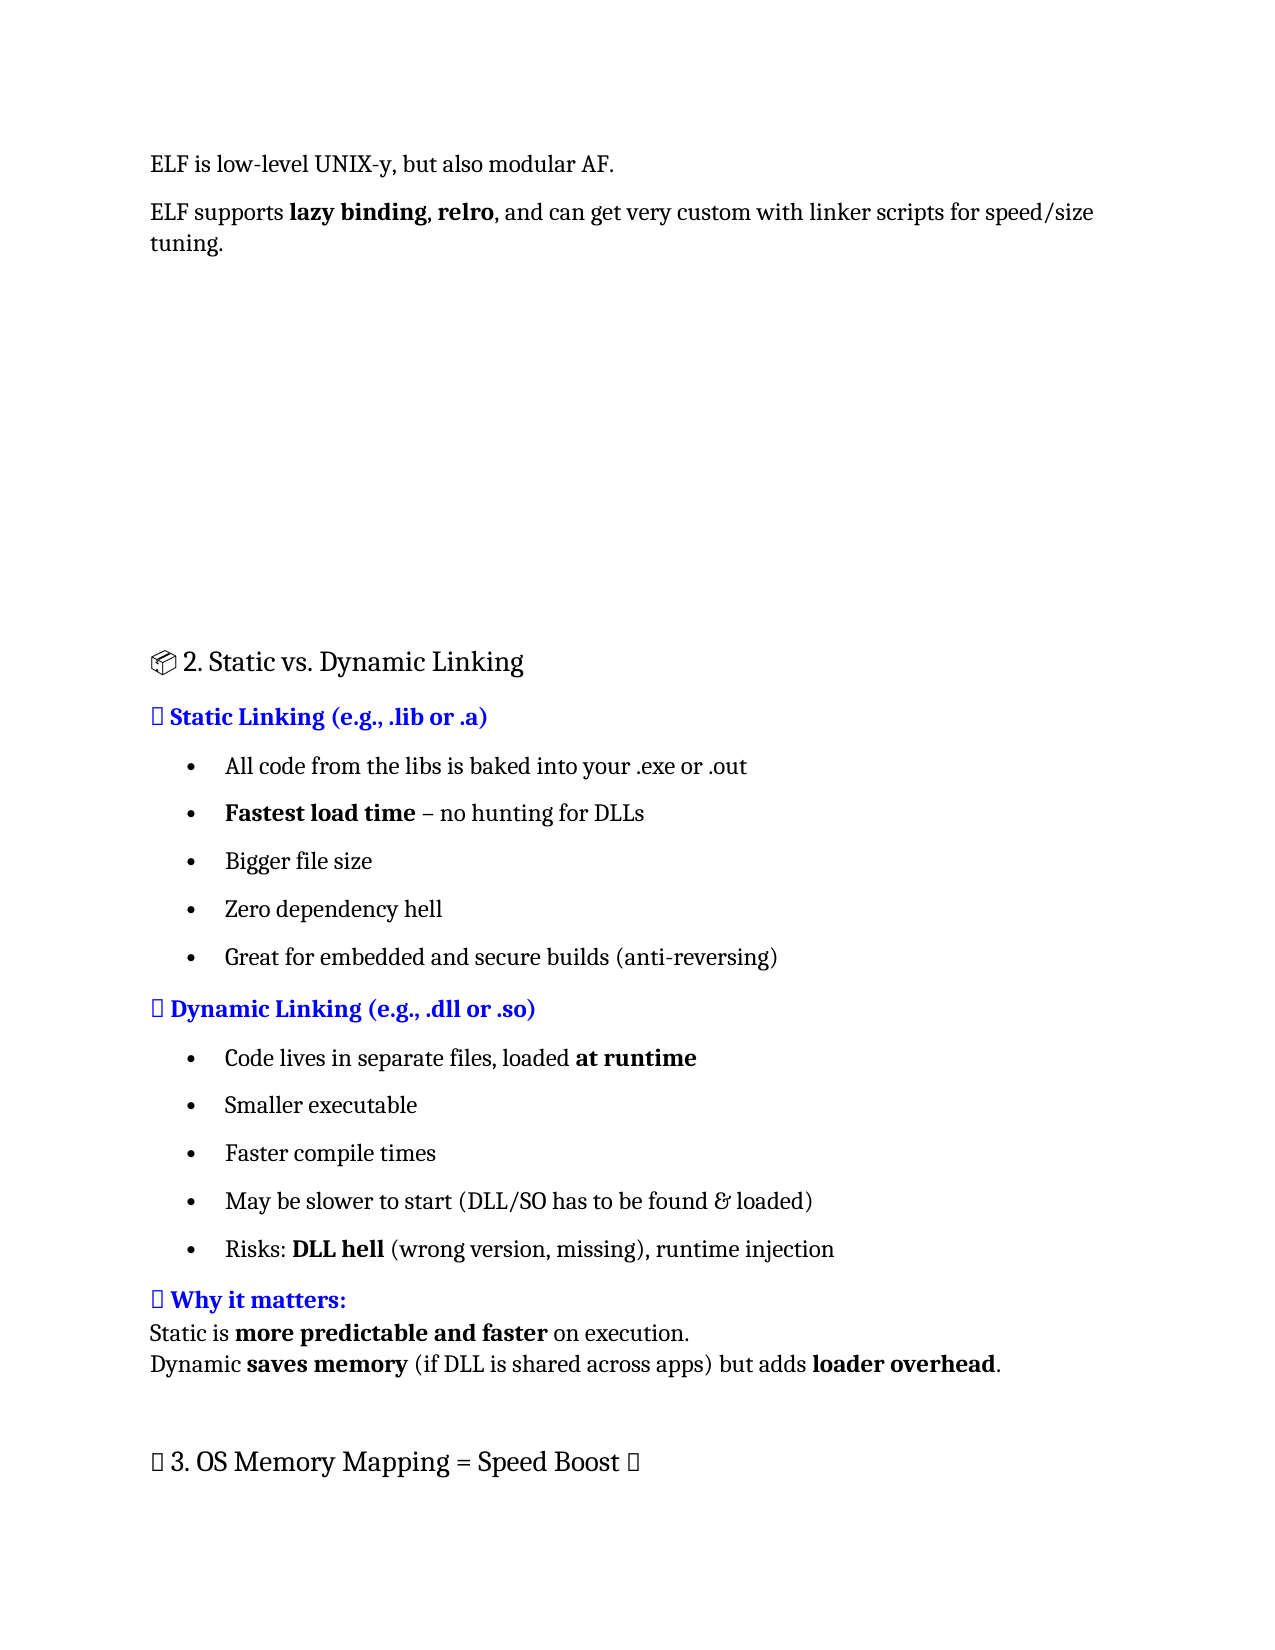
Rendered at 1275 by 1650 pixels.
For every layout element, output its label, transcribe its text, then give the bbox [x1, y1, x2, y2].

list Great for embedded and secure builds (anti-reversing) [187, 942, 1125, 971]
list Risks: DLL hell (wrong version, missing), runtime injection [187, 1234, 1125, 1263]
list Bigger file size [187, 847, 1125, 876]
list Smaller executable [187, 1091, 1125, 1120]
text ELF supports lazy binding, relro, and can get very custom with linker scripts for speed/size tuning. [150, 198, 1125, 257]
list Faster compile times [187, 1139, 1125, 1168]
list All code from the libs is baked into your .exe or .out [187, 752, 1125, 780]
text ELF is low-level UNIX-y, but also modular AF. [150, 150, 1125, 179]
text 📦 2. Static vs. Dynamic Linking [150, 645, 1125, 679]
list Fastest load time – no hunting for DLLs [187, 799, 1125, 828]
list May be slower to start (DLL/SO has to be found & loaded) [187, 1187, 1125, 1216]
text 🧠 3. OS Memory Mapping = Speed Boost 🍄 [150, 1445, 1125, 1479]
list Code lives in separate files, loaded at runtime [187, 1044, 1125, 1072]
text 🧠 Why it matters: Static is more predictable and faster on execution. Dynamic saves memory (if DLL is shared across apps) but adds loader overhead. [150, 1282, 1125, 1378]
text 🔗 Dynamic Linking (e.g., .dll or .so) [150, 990, 1125, 1024]
list Zero dependency hell [187, 895, 1125, 923]
text 🧱 Static Linking (e.g., .lib or .a) [150, 698, 1125, 732]
